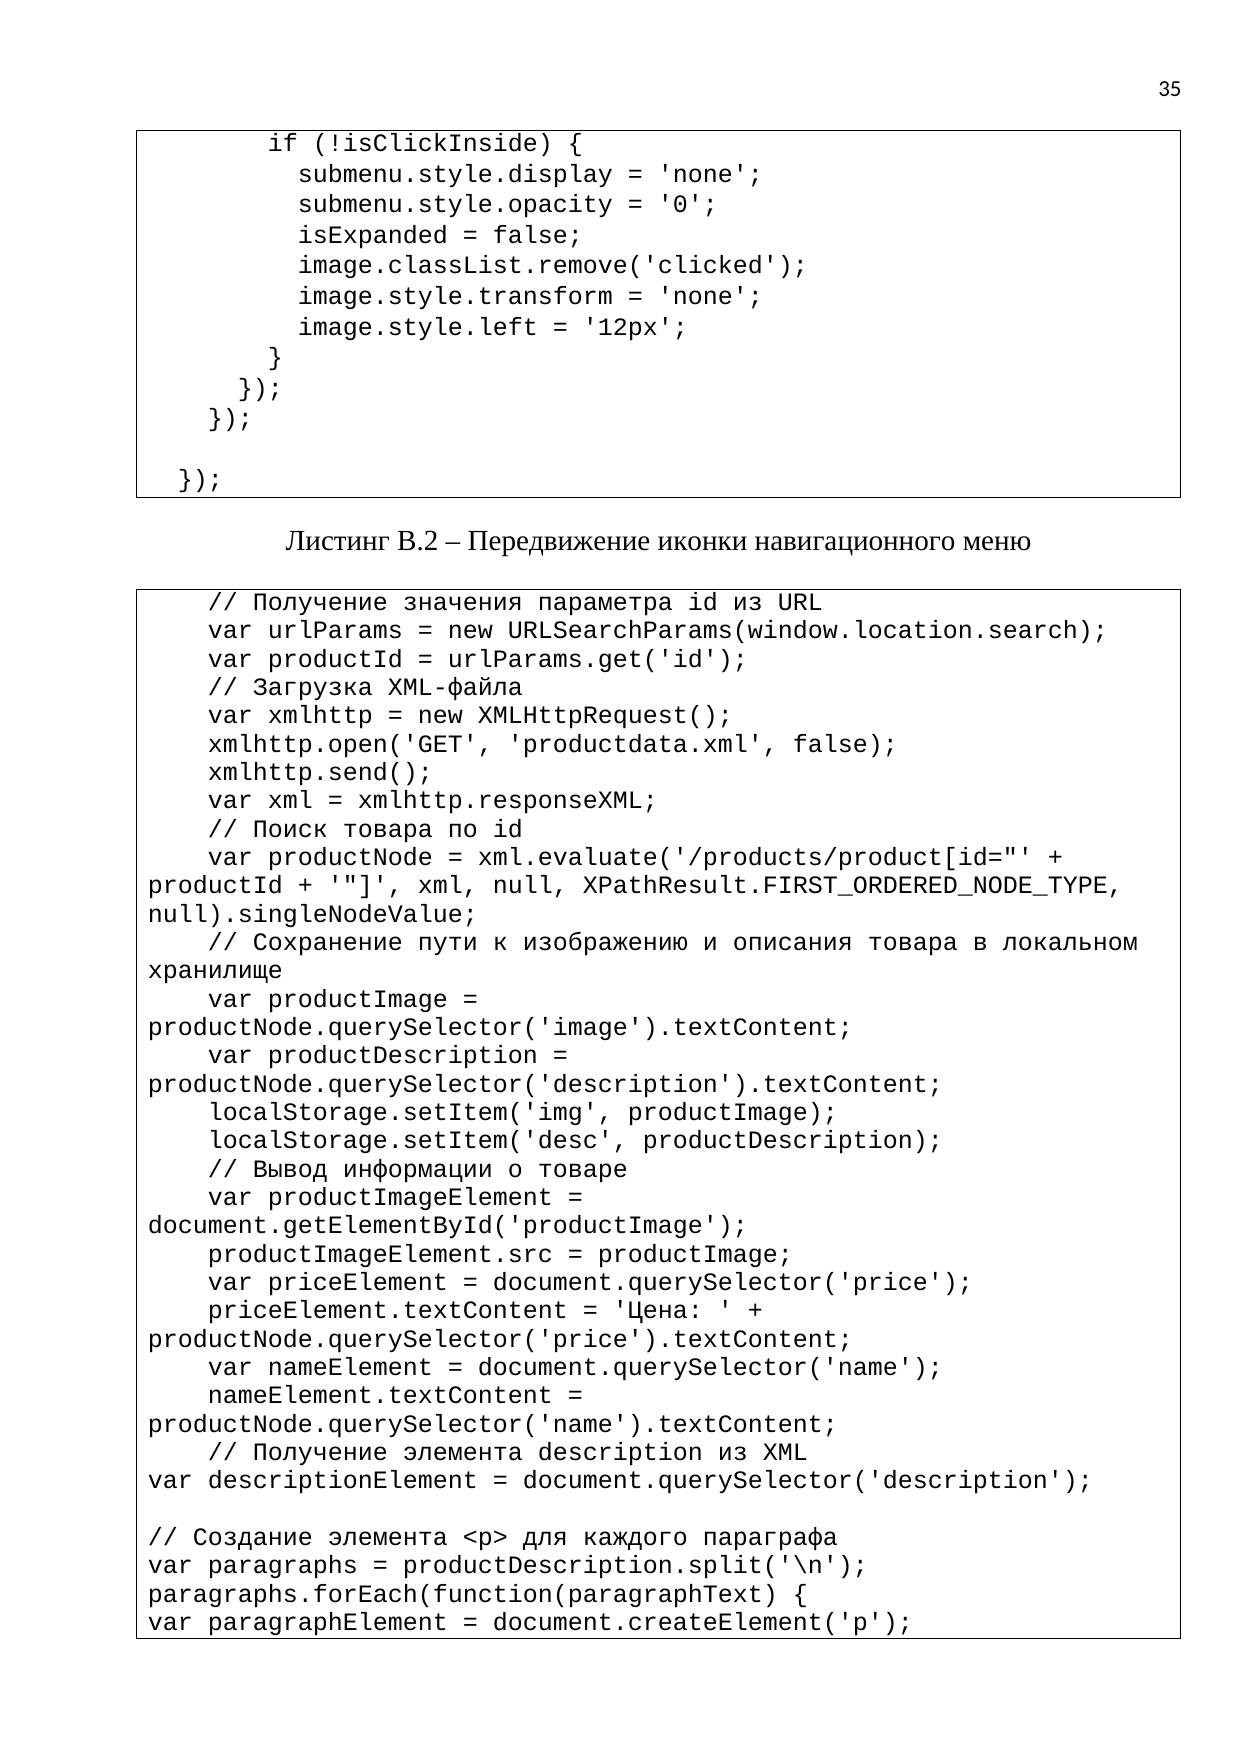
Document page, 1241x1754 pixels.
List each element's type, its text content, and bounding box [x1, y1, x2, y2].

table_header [137, 131, 1180, 497]
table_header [137, 590, 1180, 1638]
text Листинг В.2 – Передвижение иконки навигационного меню [136, 523, 1181, 557]
